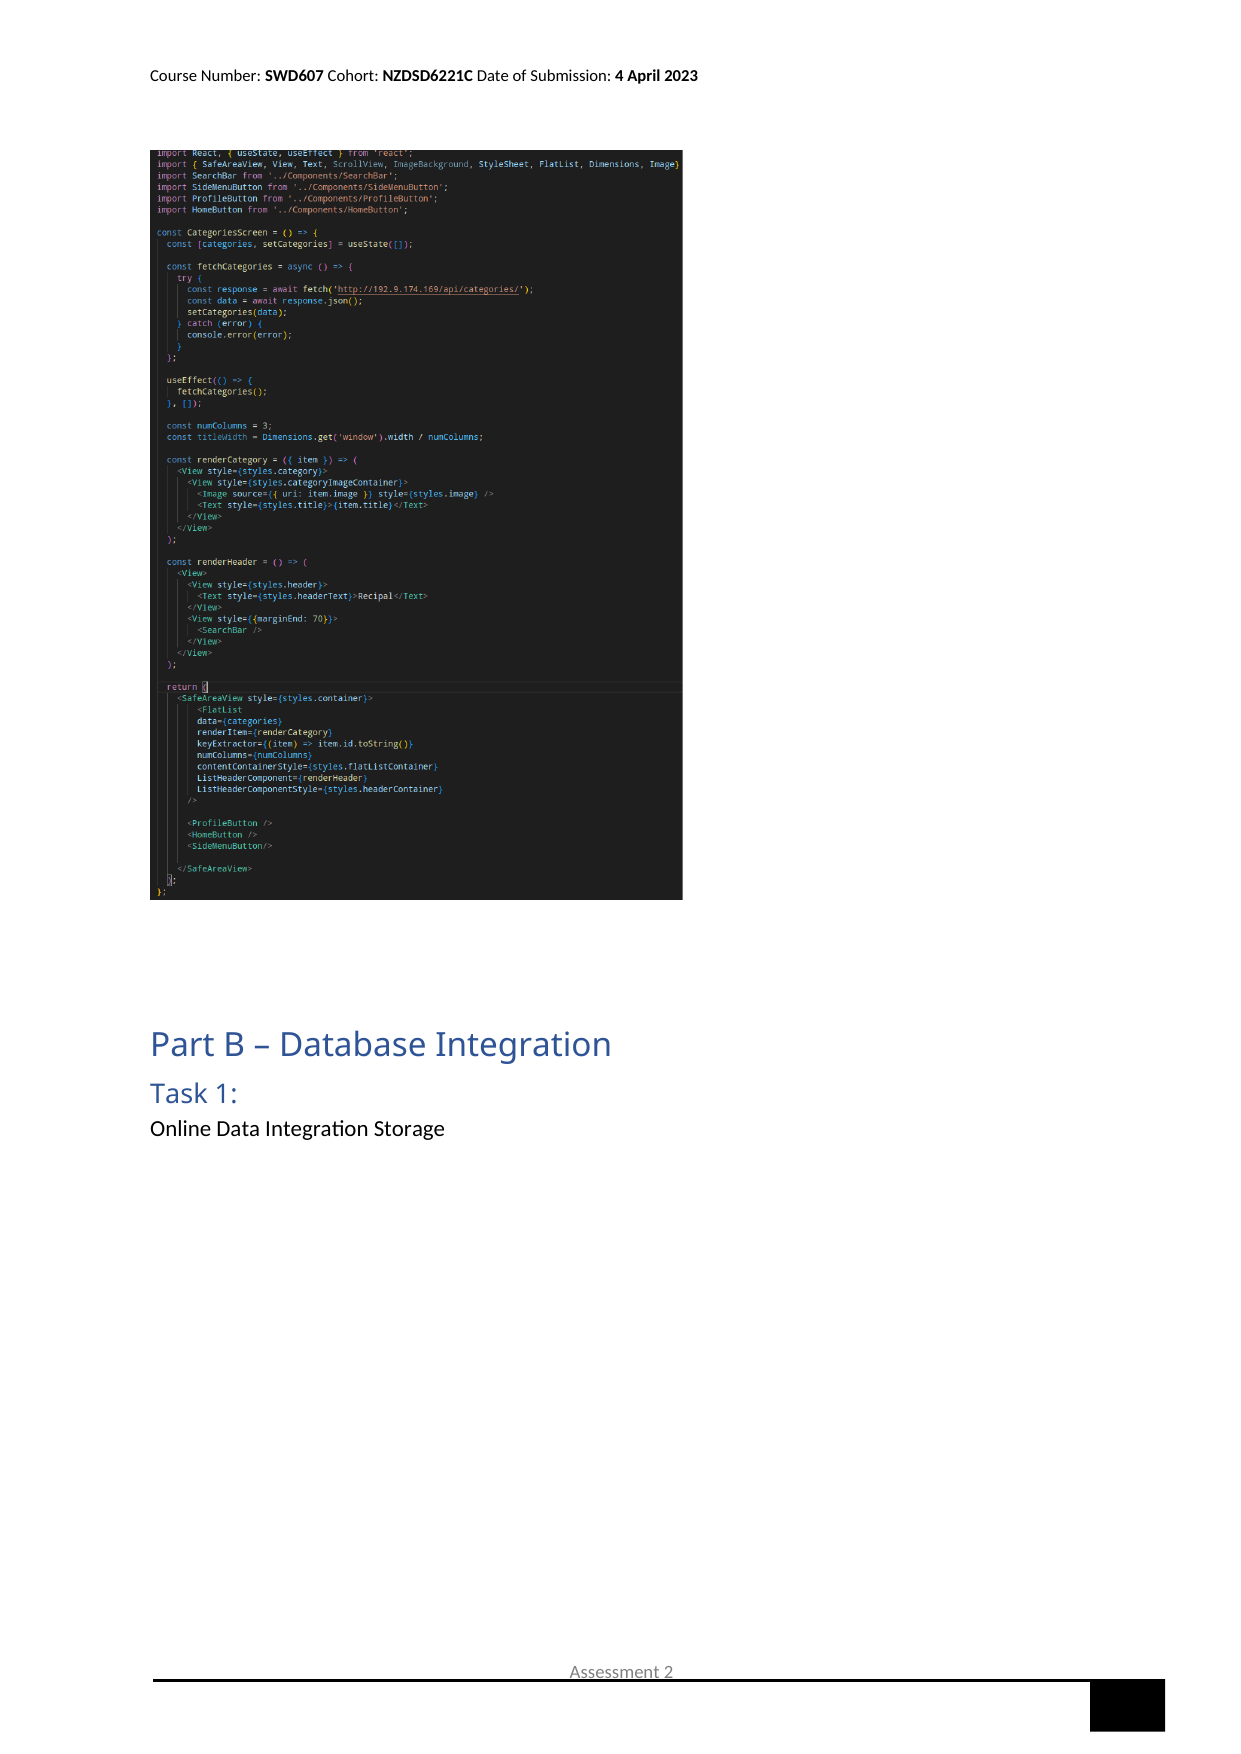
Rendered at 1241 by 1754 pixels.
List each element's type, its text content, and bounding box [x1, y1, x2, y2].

picture [150, 150, 683, 900]
text Online Data Integration Storage [150, 1114, 1090, 1142]
subtitle Task 1: [150, 1074, 1090, 1111]
subtitle Part B – Database Integration [150, 1021, 1090, 1066]
